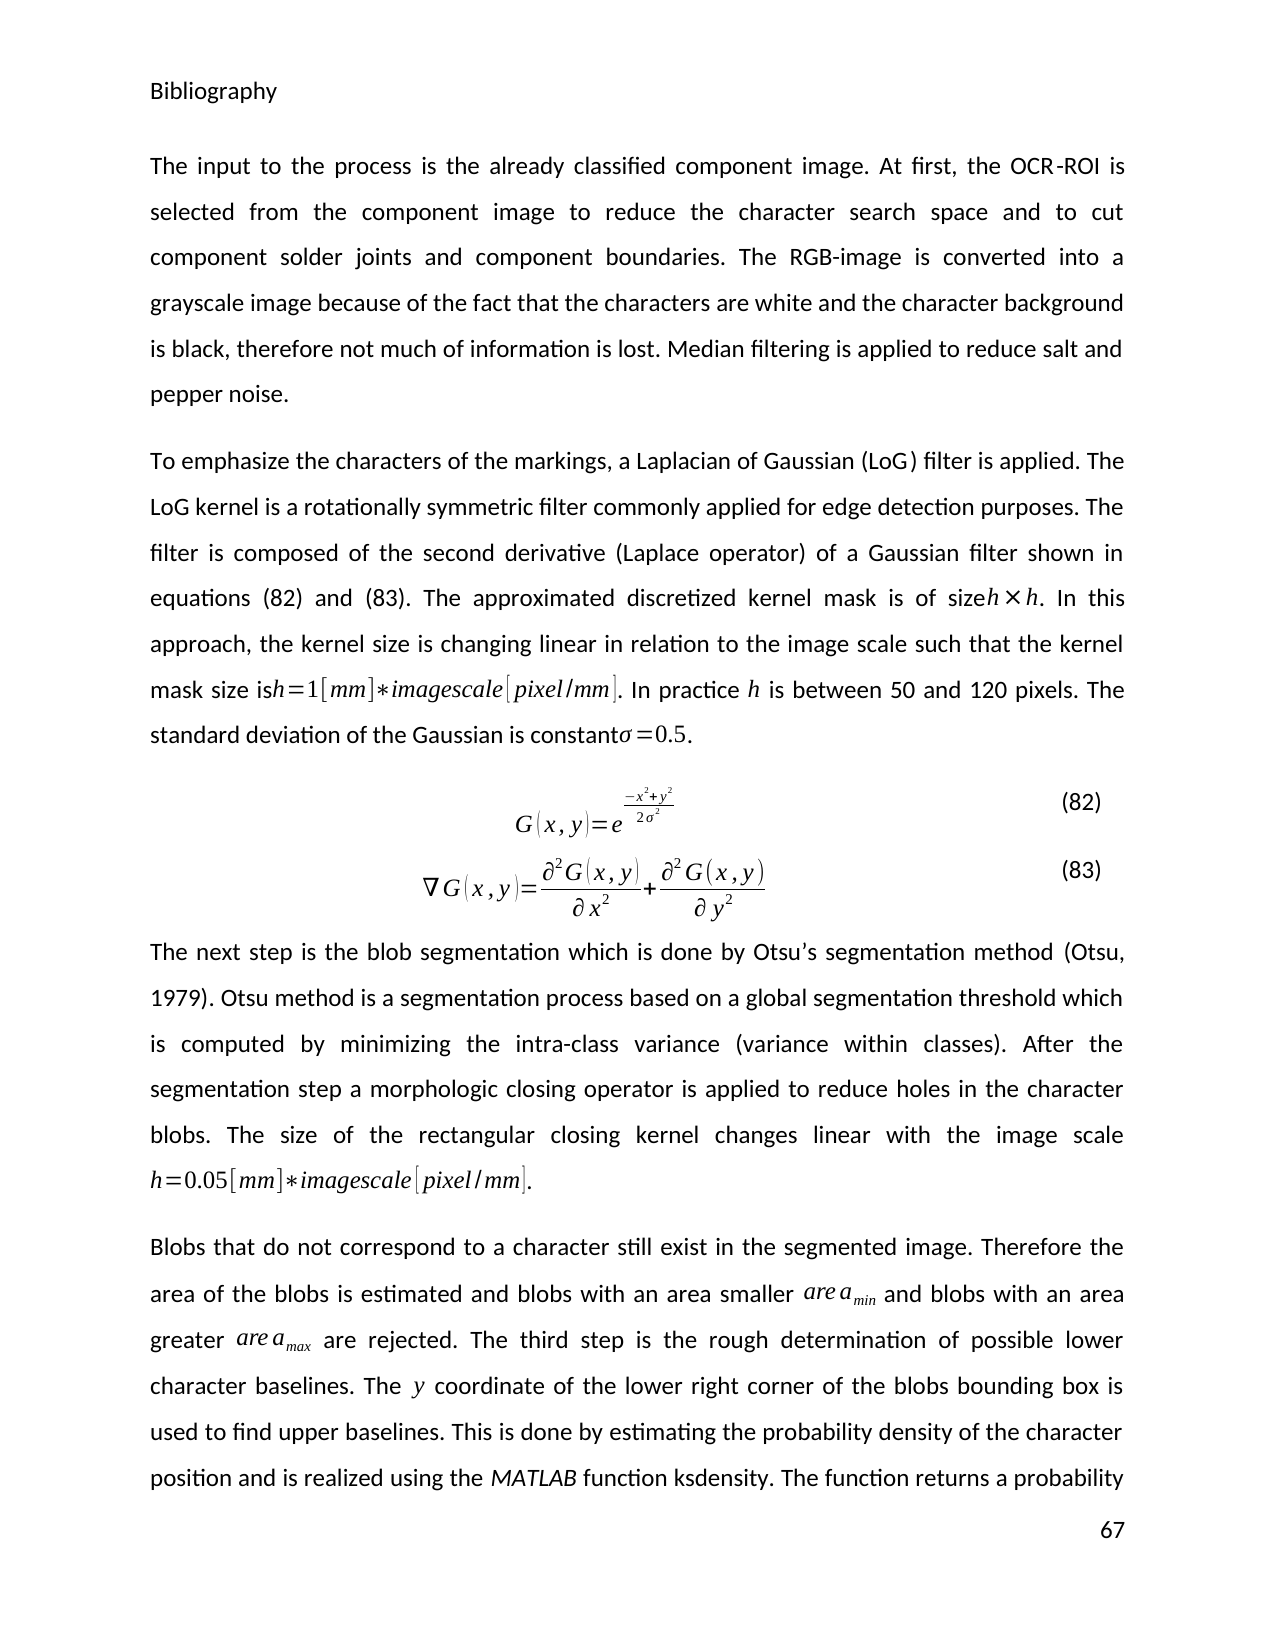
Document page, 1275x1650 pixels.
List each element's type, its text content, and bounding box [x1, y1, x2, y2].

text To emphasize the characters of the markings, a Laplacian of Gaussian (LoG) filter is applied. The LoG kernel is a rotationally symmetric filter commonly applied for edge detection purposes. The filter is composed of the second derivative (Laplace operator) of a Gaussian filter shown in equations (82) and (83). The approximated discretized kernel mask is of size. In this approach, the kernel size is changing linear in relation to the image scale such that the kernel mask size is. In practice is between 50 and 120 pixels. The standard deviation of the Gaussian is constant. [150, 445, 1125, 750]
text The input to the process is the already classified component image. At first, the OCR-ROI is selected from the component image to reduce the character search space and to cut component solder joints and component boundaries. The RGB-image is converted into a grayscale image because of the fact that the characters are white and the character background is black, therefore not much of information is lost. Median filtering is applied to reduce salt and pepper noise. [150, 150, 1125, 409]
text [150, 1232, 1125, 1492]
table_header [139, 786, 1050, 854]
table_cell [139, 854, 1050, 936]
text The next step is the blob segmentation which is done by Otsu’s segmentation method . Otsu method is a segmentation process based on a global segmentation threshold which is computed by minimizing the intra-class variance (variance within classes). After the segmentation step a morphologic closing operator is applied to reduce holes in the character blobs. The size of the rectangular closing kernel changes linear with the image scale. [150, 936, 1125, 1196]
